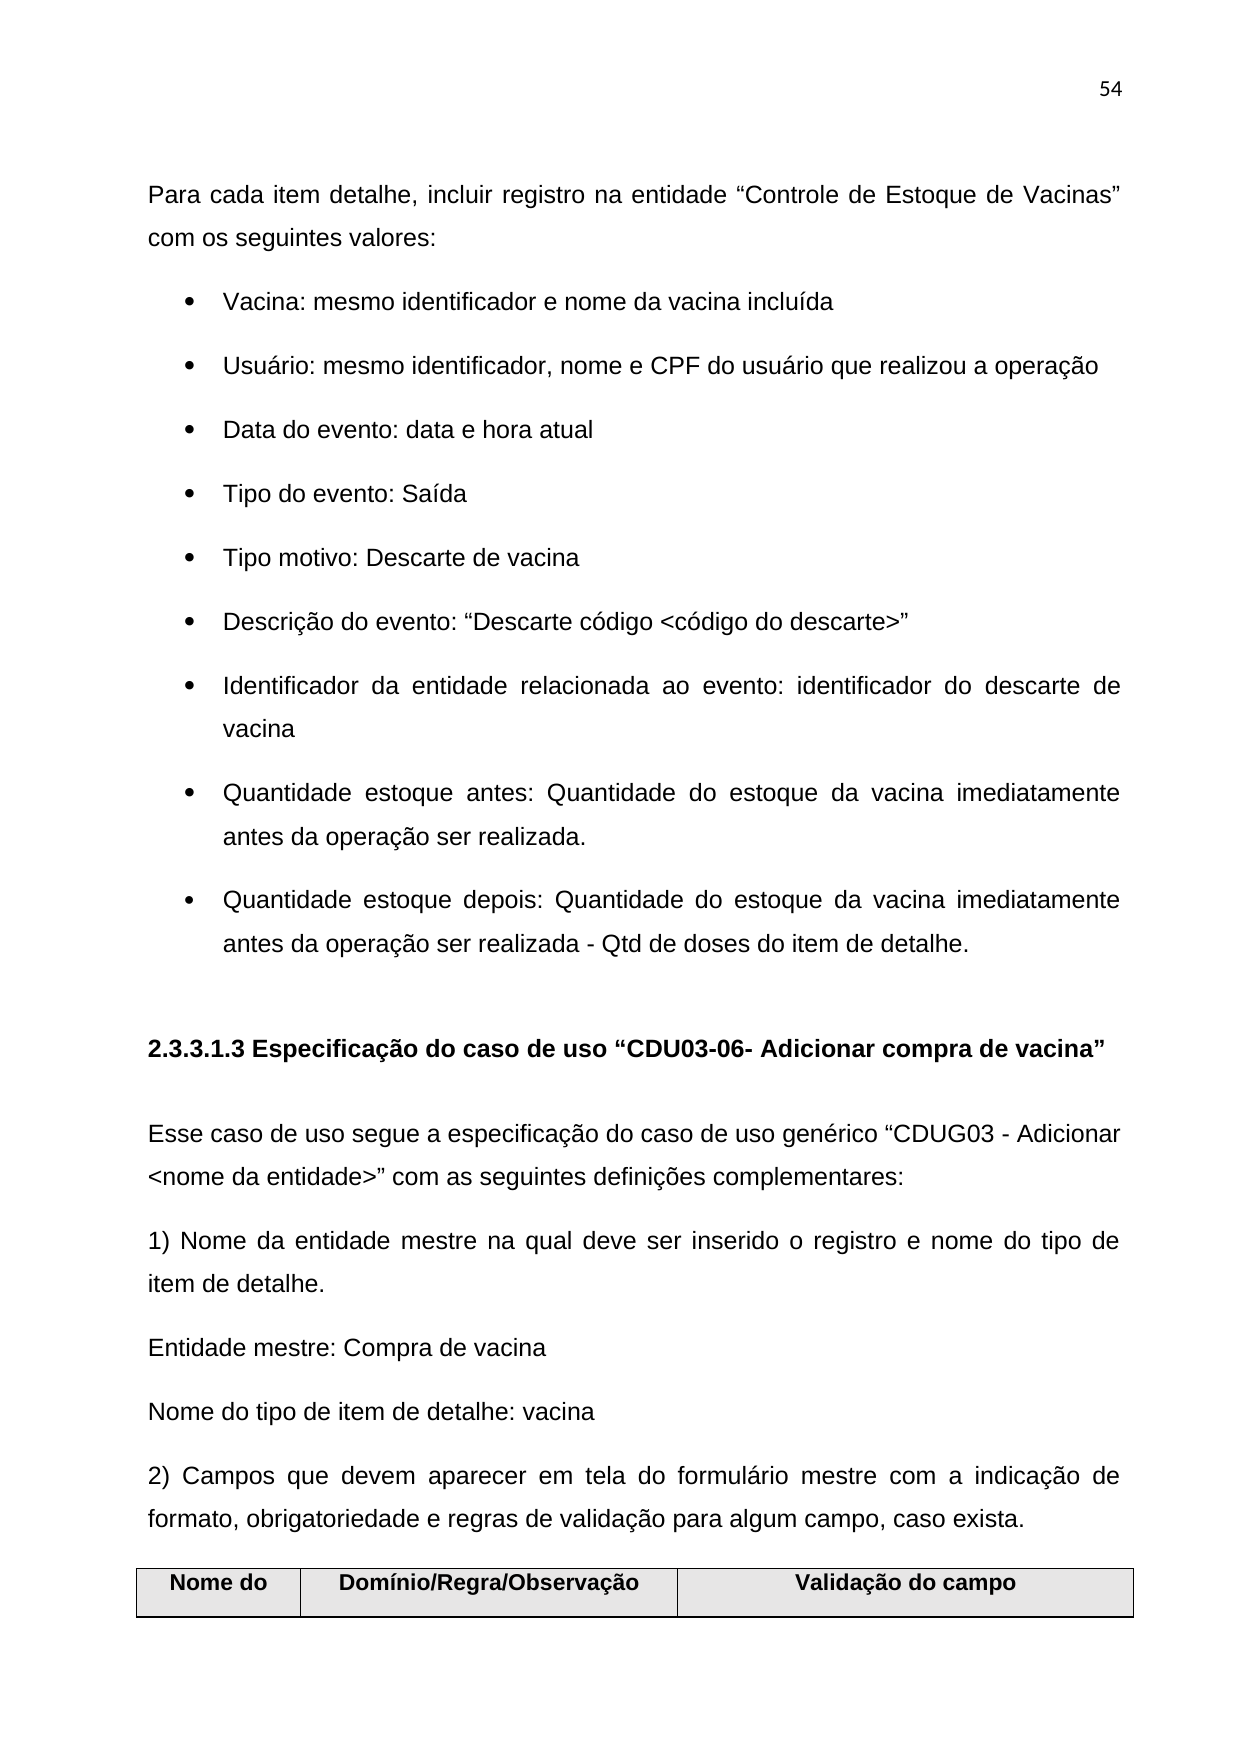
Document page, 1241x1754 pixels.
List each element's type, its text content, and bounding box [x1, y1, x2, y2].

list Vacina: mesmo identificador e nome da vacina incluída [185, 287, 1122, 316]
list Identificador da entidade relacionada ao evento: identificador do descarte de vacina [185, 671, 1122, 743]
text Nome do tipo de item de detalhe: vacina [148, 1397, 1122, 1426]
list Quantidade estoque depois: Quantidade do estoque da vacina imediatamente antes da operação ser realizada - Qtd de doses do item de detalhe. [185, 885, 1122, 957]
list Tipo motivo: Descarte de vacina [185, 543, 1122, 572]
list Tipo do evento: Saída [185, 479, 1122, 508]
table_header Validação do campo [678, 1569, 1133, 1616]
list Usuário: mesmo identificador, nome e CPF do usuário que realizou a operação [185, 351, 1122, 379]
list Descrição do evento: “Descarte código <código do descarte>” [185, 607, 1122, 636]
text Esse caso de uso segue a especificação do caso de uso genérico “CDUG03 - Adicionar <nome da entidade>” com as seguintes definições complementares: [148, 1119, 1122, 1191]
text 2) Campos que devem aparecer em tela do formulário mestre com a indicação de formato, obrigatoriedade e regras de validação para algum campo, caso exista. [148, 1461, 1122, 1533]
table_header Nome do campo [137, 1569, 300, 1616]
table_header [301, 1569, 677, 1616]
text Para cada item detalhe, incluir registro na entidade “Controle de Estoque de Vacinas” com os seguintes valores: [148, 179, 1122, 251]
text Entidade mestre: Compra de vacina [148, 1333, 1122, 1362]
text 2.3.3.1.3 Especificação do caso de uso “CDU03-06- Adicionar compra de vacina” [148, 1034, 1122, 1063]
list Data do evento: data e hora atual [185, 415, 1122, 444]
list Quantidade estoque antes: Quantidade do estoque da vacina imediatamente antes da operação ser realizada. [185, 778, 1122, 850]
text 1) Nome da entidade mestre na qual deve ser inserido o registro e nome do tipo de item de detalhe. [148, 1226, 1122, 1298]
